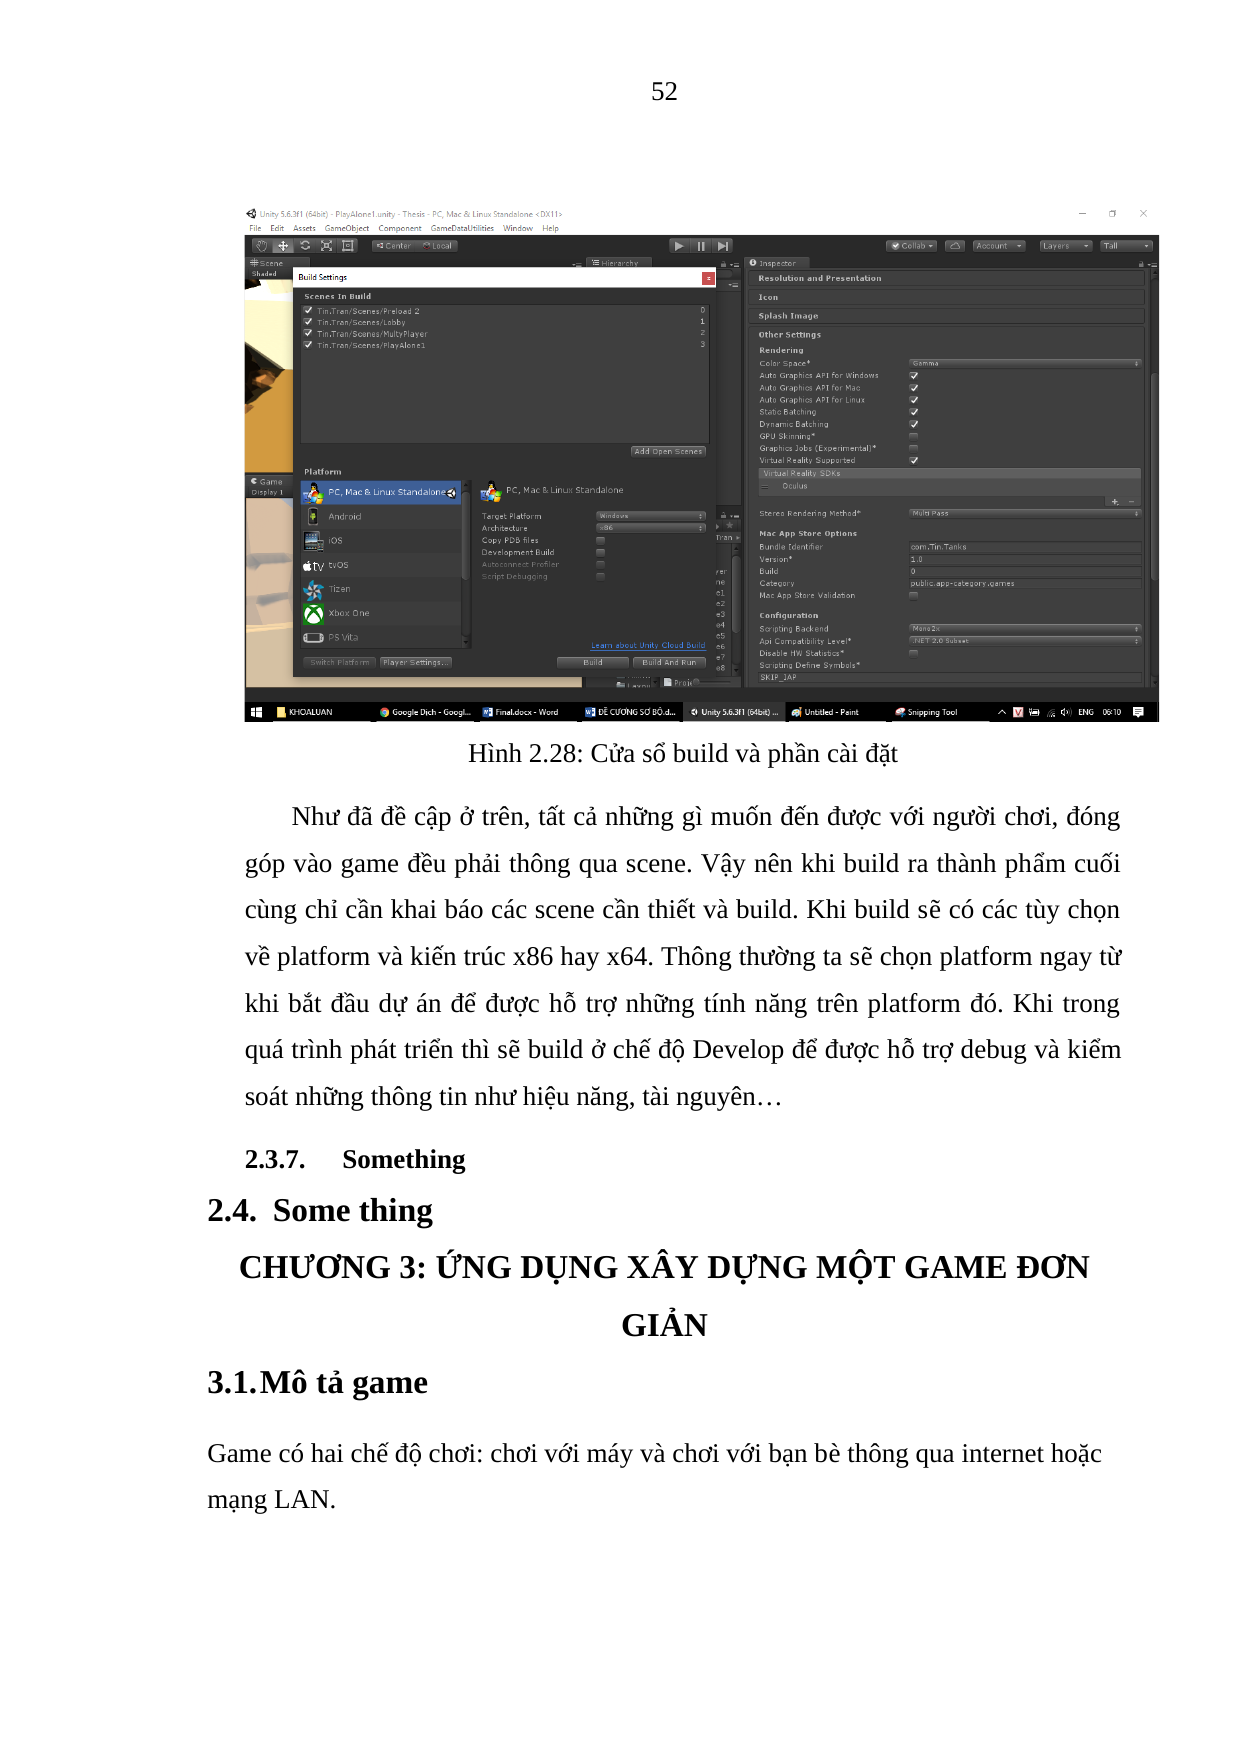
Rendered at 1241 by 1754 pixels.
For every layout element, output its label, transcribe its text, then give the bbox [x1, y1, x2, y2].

list Something [244, 1143, 1122, 1174]
text Game có hai chế độ chơi: chơi với máy và chơi với bạn bè thông qua internet hoặc mạng LAN. [207, 1437, 1122, 1514]
list Some thing [207, 1190, 1122, 1228]
list CHƯƠNG 3: ỨNG DỤNG XÂY DỰNG MỘT GAME ĐƠN GIẢN [57, 1248, 1122, 1343]
text Hình 2.28: Cửa sổ build và phần cài đặt [244, 722, 1122, 768]
picture [244, 207, 1160, 722]
text Như đã đề cập ở trên, tất cả những gì muốn đến được với người chơi, đóng góp vào game đều phải thông qua scene. Vậy nên khi build ra thành phẩm cuối cùng chỉ cần khai báo các scene cần thiết và build. Khi build sẽ có các tùy chọn về platform và kiến trúc x86 hay x64. Thông thường ta sẽ chọn platform ngay từ khi bắt đầu dự án để được hỗ trợ những tính năng trên platform đó. Khi trong quá trình phát triển thì sẽ build ở chế độ Develop để được hỗ trợ debug và kiểm soát những thông tin như hiệu năng, tài nguyên… [244, 800, 1122, 1111]
list Mô tả game [207, 1363, 1122, 1401]
